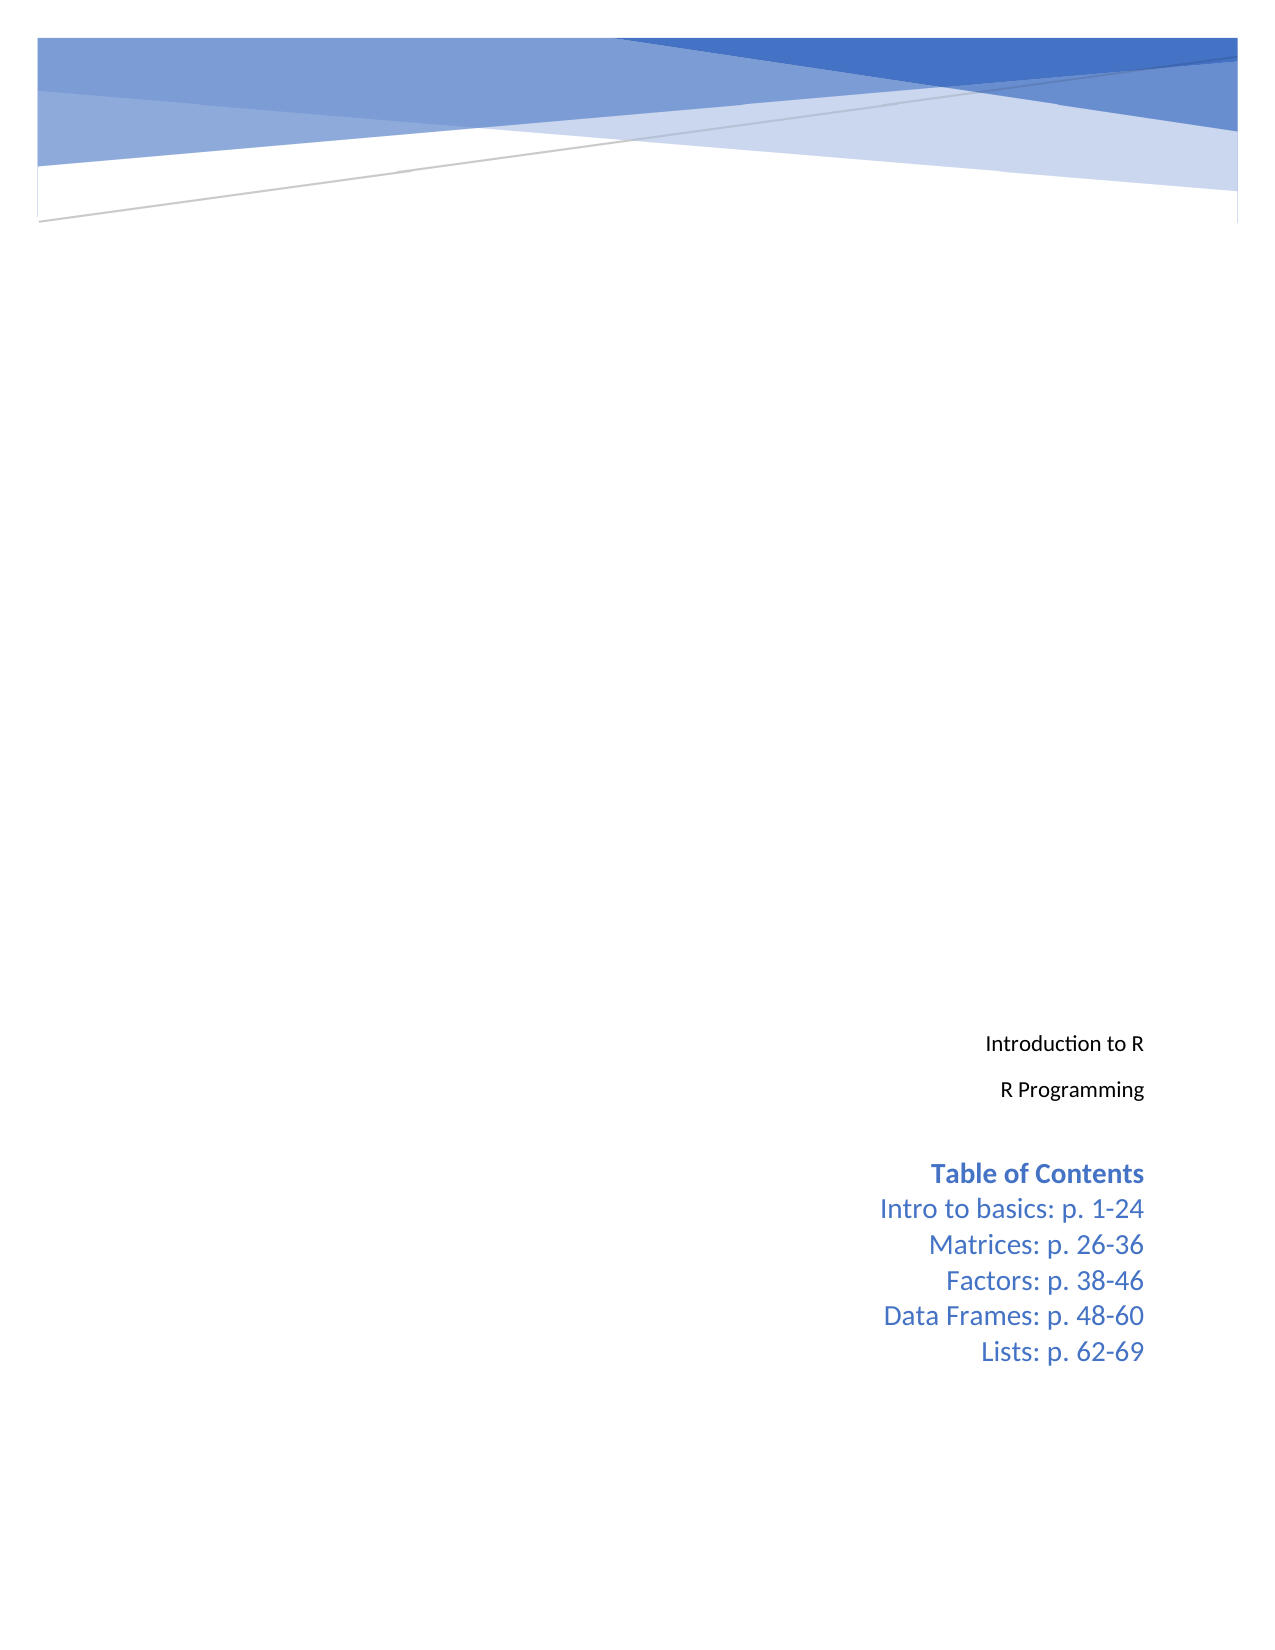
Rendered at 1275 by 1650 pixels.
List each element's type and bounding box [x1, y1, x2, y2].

picture [37, 37, 1238, 238]
